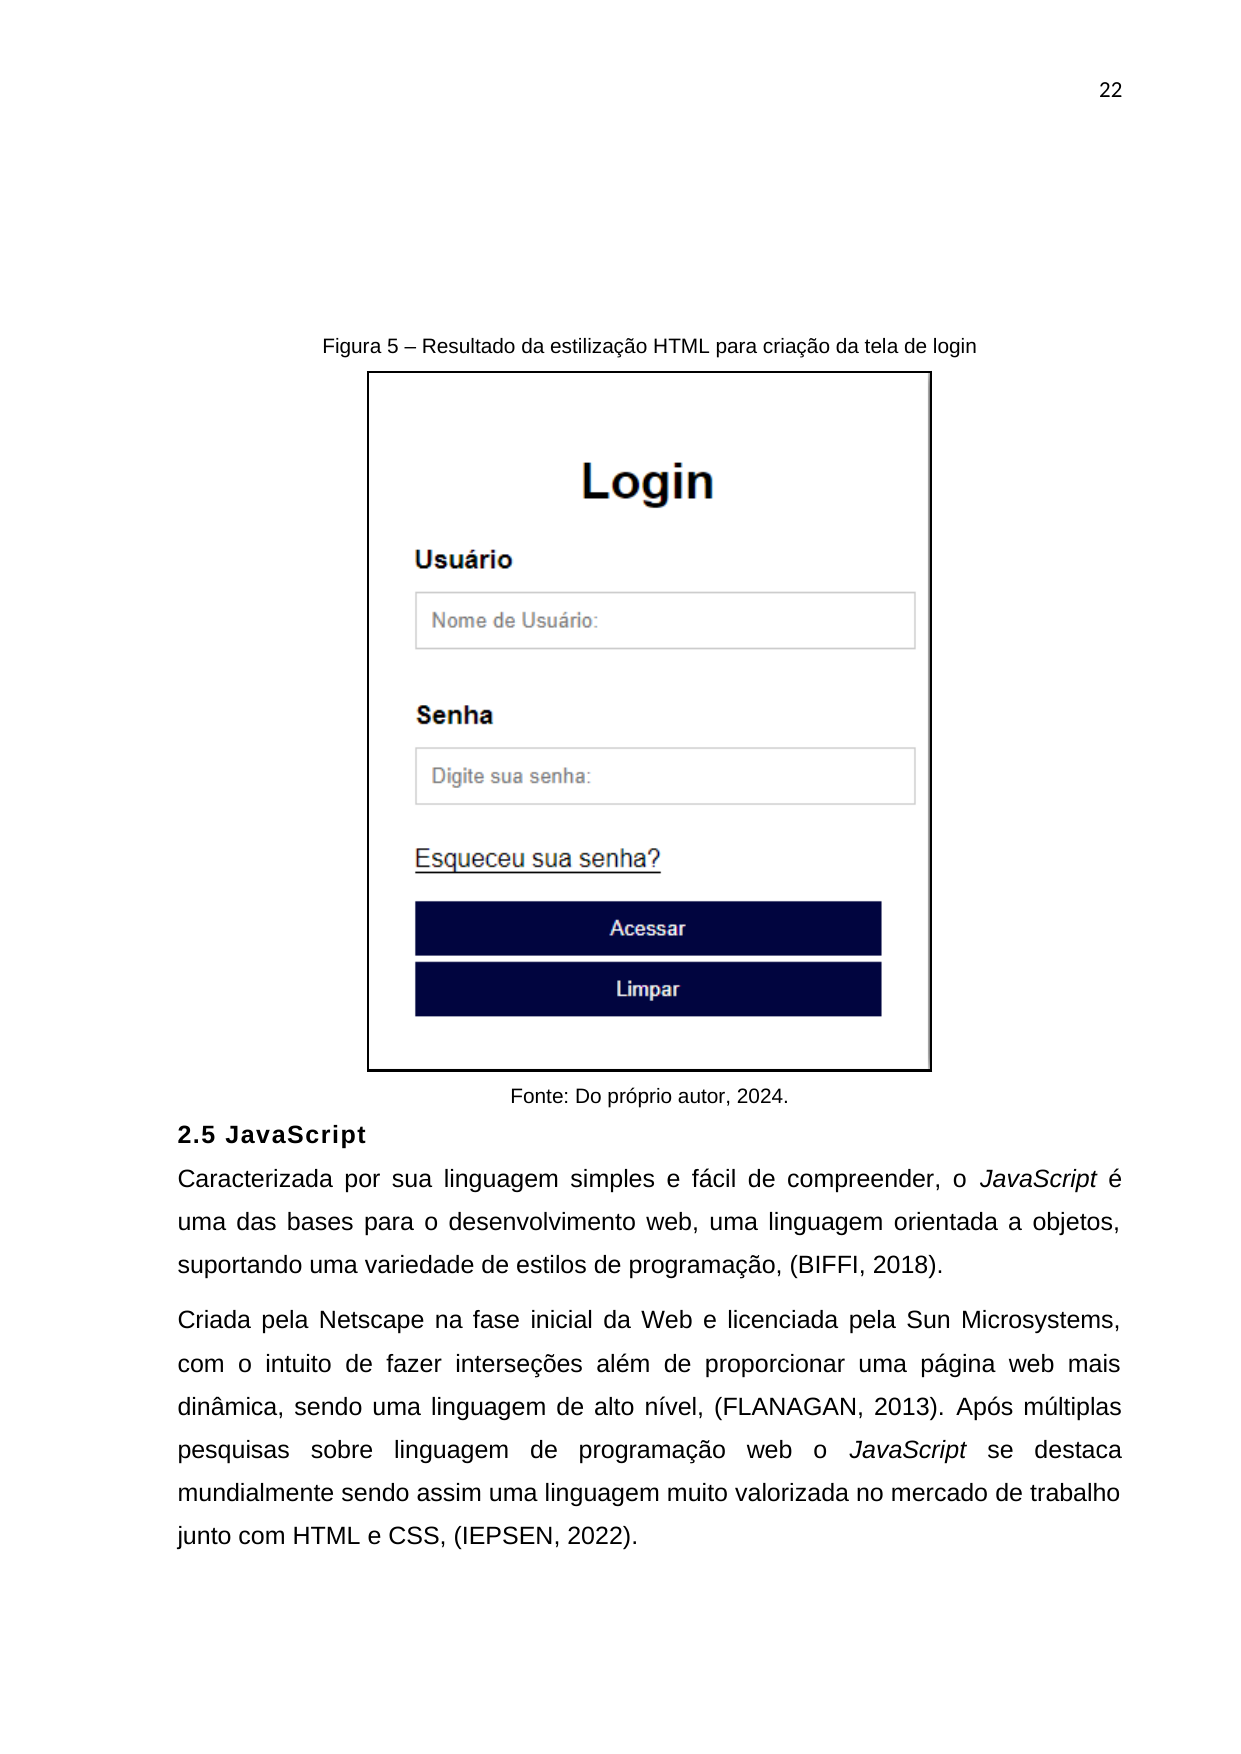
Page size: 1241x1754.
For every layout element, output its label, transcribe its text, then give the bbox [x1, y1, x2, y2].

text Caracterizada por sua linguagem simples e fácil de compreender, o JavaScript é uma das bases para o desenvolvimento web, uma linguagem orientada a objetos, suportando uma variedade de estilos de programação, (BIFFI, 2018). [177, 1164, 1122, 1279]
picture [369, 373, 930, 1069]
text Fonte: Do próprio autor, 2024. [177, 1084, 1122, 1108]
text Figura 5 – Resultado da estilização HTML para criação da tela de login [177, 334, 1122, 358]
subtitle 2.5 JavaScript [177, 1121, 1122, 1149]
text Criada pela Netscape na fase inicial da Web e licenciada pela Sun Microsystems, com o intuito de fazer interseções além de proporcionar uma página web mais dinâmica, sendo uma linguagem de alto nível, (FLANAGAN, 2013). Após múltiplas pesquisas sobre linguagem de programação web o JavaScript se destaca mundialmente sendo assim uma linguagem muito valorizada no mercado de trabalho junto com HTML e CSS, (IEPSEN, 2022). [177, 1306, 1122, 1550]
